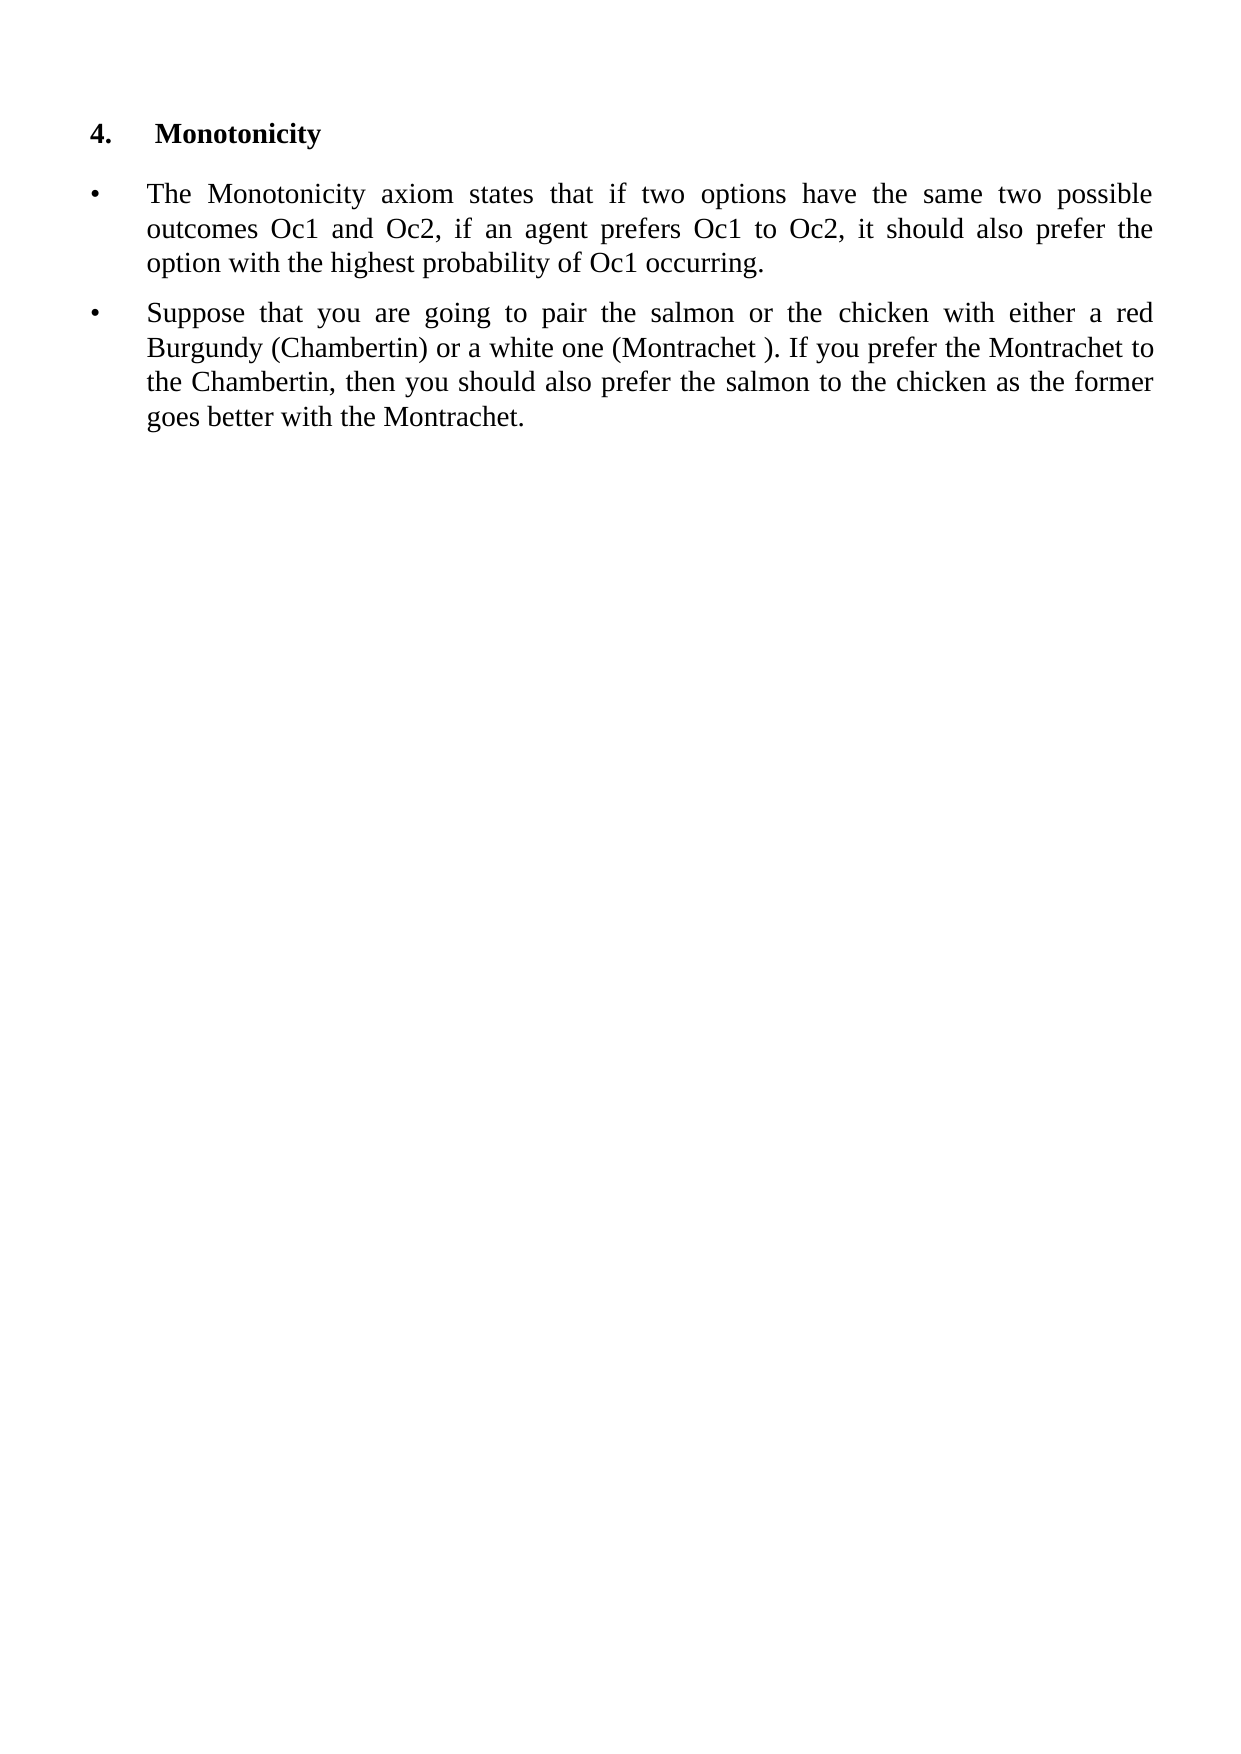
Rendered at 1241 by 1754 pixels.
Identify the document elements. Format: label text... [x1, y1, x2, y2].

subtitle Monotonicity [90, 83, 1213, 159]
list The Monotonicity axiom states that if two options have the same two possible outcomes Oc1 and Oc2, if an agent prefers Oc1 to Oc2, it should also prefer the option with the highest probability of Oc1 occurring. [90, 177, 1154, 279]
list Suppose that you are going to pair the salmon or the chicken with either a red Burgundy (Chambertin) or a white one (Montrachet ). If you prefer the Montrachet to the Chambertin, then you should also prefer the salmon to the chicken as the former goes better with the Montrachet. [90, 295, 1154, 432]
